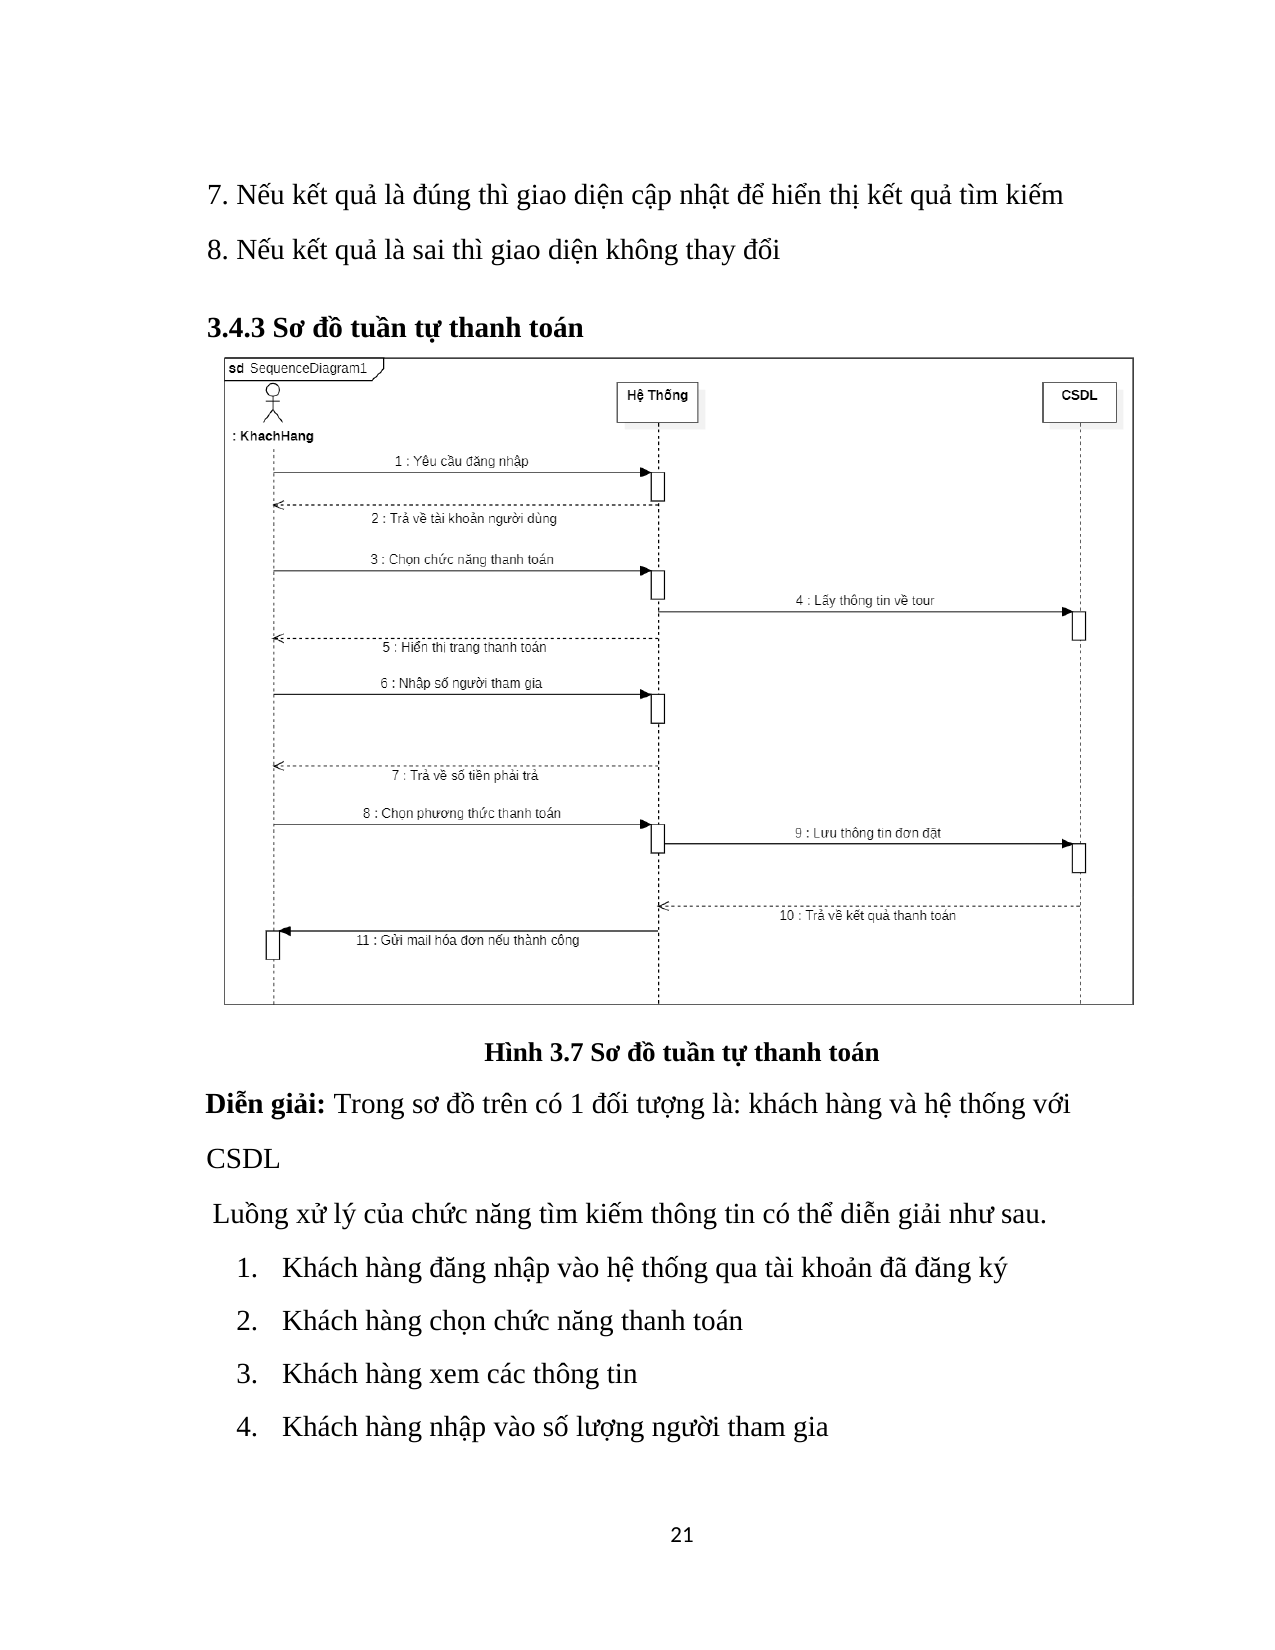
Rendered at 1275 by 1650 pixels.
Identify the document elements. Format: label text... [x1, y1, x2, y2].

list Nếu kết quả là sai thì giao diện không thay đổi [207, 232, 1157, 266]
list Khách hàng nhập vào số lượng người tham gia [236, 1409, 1157, 1443]
text Luồng xử lý của chức năng tìm kiếm thông tin có thể diễn giải như sau. [205, 1196, 1080, 1229]
text Hình 3.7 Sơ đồ tuần tự thanh toán [207, 1036, 1157, 1068]
list Nếu kết quả là đúng thì giao diện cập nhật để hiển thị kết quả tìm kiếm [207, 177, 1157, 211]
list Khách hàng xem các thông tin [236, 1356, 1157, 1390]
list Khách hàng đăng nhập vào hệ thống qua tài khoản đã đăng ký [236, 1251, 1157, 1284]
text Diễn giải: Trong sơ đồ trên có 1 đối tượng là: khách hàng và hệ thống với CSDL [205, 1087, 1080, 1174]
list Khách hàng chọn chức năng thanh toán [236, 1303, 1157, 1337]
subtitle 3.4.3 Sơ đồ tuần tự thanh toán [207, 310, 1157, 344]
picture [206, 346, 1157, 1018]
